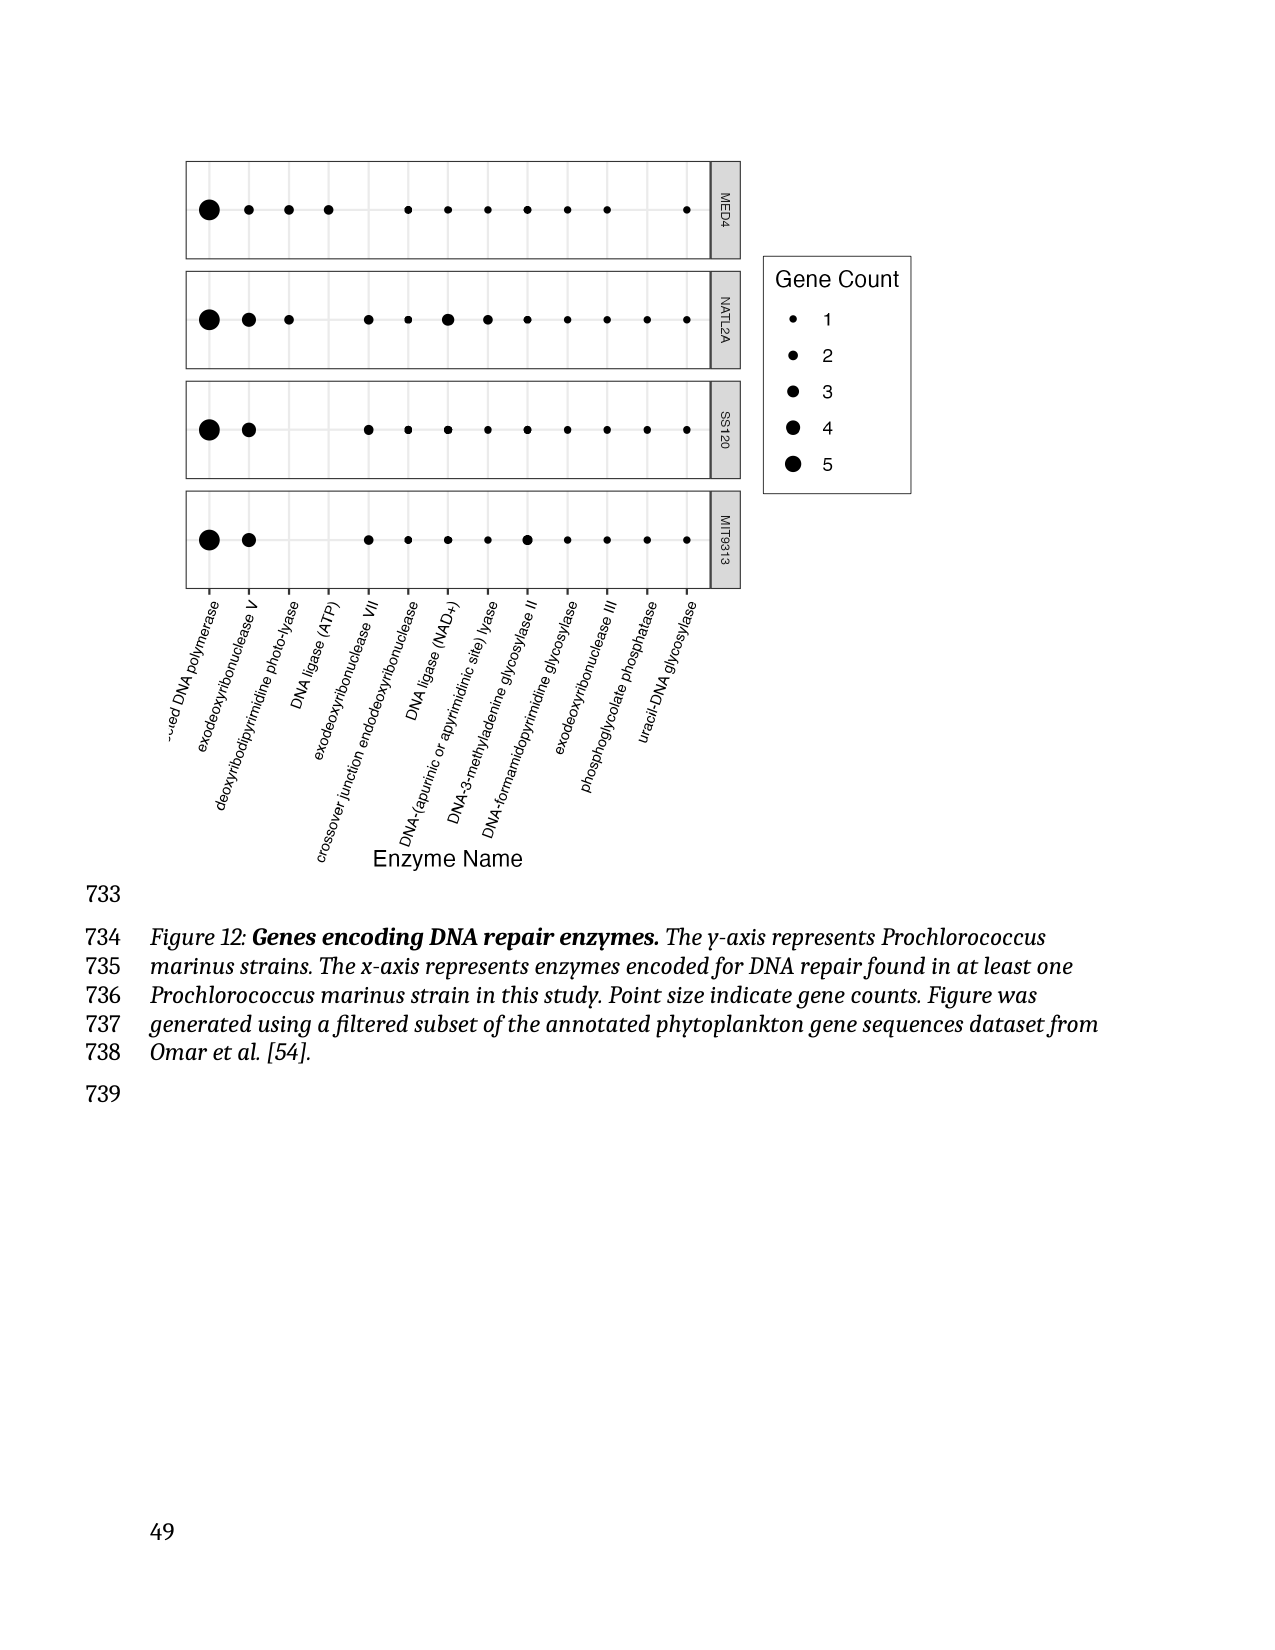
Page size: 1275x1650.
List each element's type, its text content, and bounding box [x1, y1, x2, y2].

picture [168, 150, 922, 903]
text Figure 12: Genes encoding DNA repair enzymes. The y-axis represents Prochlorococcus marinus strains. The x-axis represents enzymes encoded for DNA repair found in at least one Prochlorococcus marinus strain in this study. Point size indicate gene counts. Figure was generated using a filtered subset of the annotated phytoplankton gene sequences dataset from Omar et al. [54]. [150, 923, 1125, 1067]
